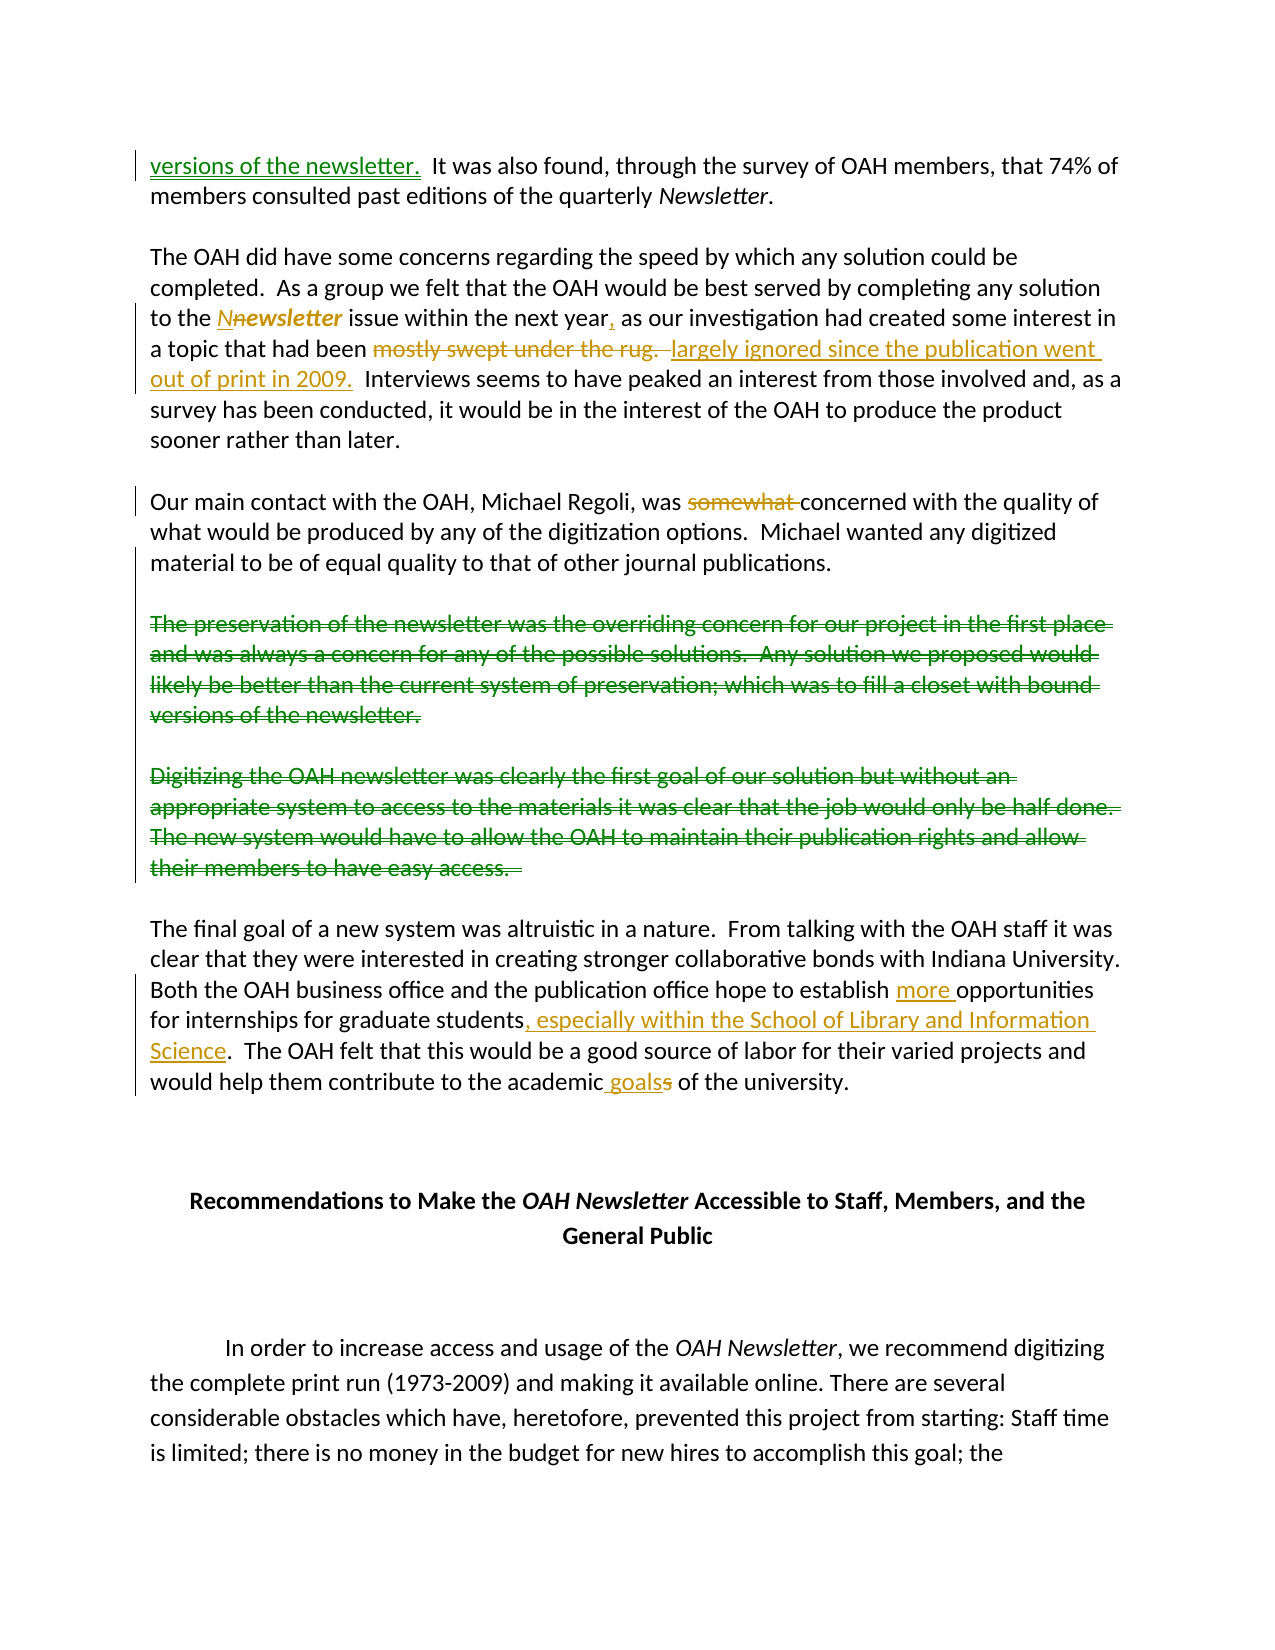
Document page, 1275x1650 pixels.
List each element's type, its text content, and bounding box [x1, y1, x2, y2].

text The OAH did have some concerns regarding the speed by which any solution could be completed. As a group we felt that the OAH would be best served by completing any solution to the ewsletter issue within the next year as our investigation had created some interest in a topic that had been Interviews seems to have peaked an interest from those involved and, as a survey has been conducted, it would be in the interest of the OAH to produce the product sooner rather than later. [150, 242, 1125, 455]
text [150, 1332, 1125, 1467]
text Recommendations to Make the OAH Newsletter Accessible to Staff, Members, and the General Public [150, 1185, 1125, 1251]
text Our main contact with the OAH, Michael Regoli, was concerned with the quality of what would be produced by any of the digitization options. Michael wanted any digitized material to be of equal quality to that of other journal publications. [150, 486, 1125, 577]
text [150, 150, 1125, 211]
text The final goal of a new system was altruistic in a nature. From talking with the OAH staff it was clear that they were interested in creating stronger collaborative bonds with Indiana University. Both the OAH business office and the publication office hope to establish opportunities for internships for graduate students. The OAH felt that this would be a good source of labor for their varied projects and would help them contribute to the academic of the university. [150, 913, 1125, 1096]
